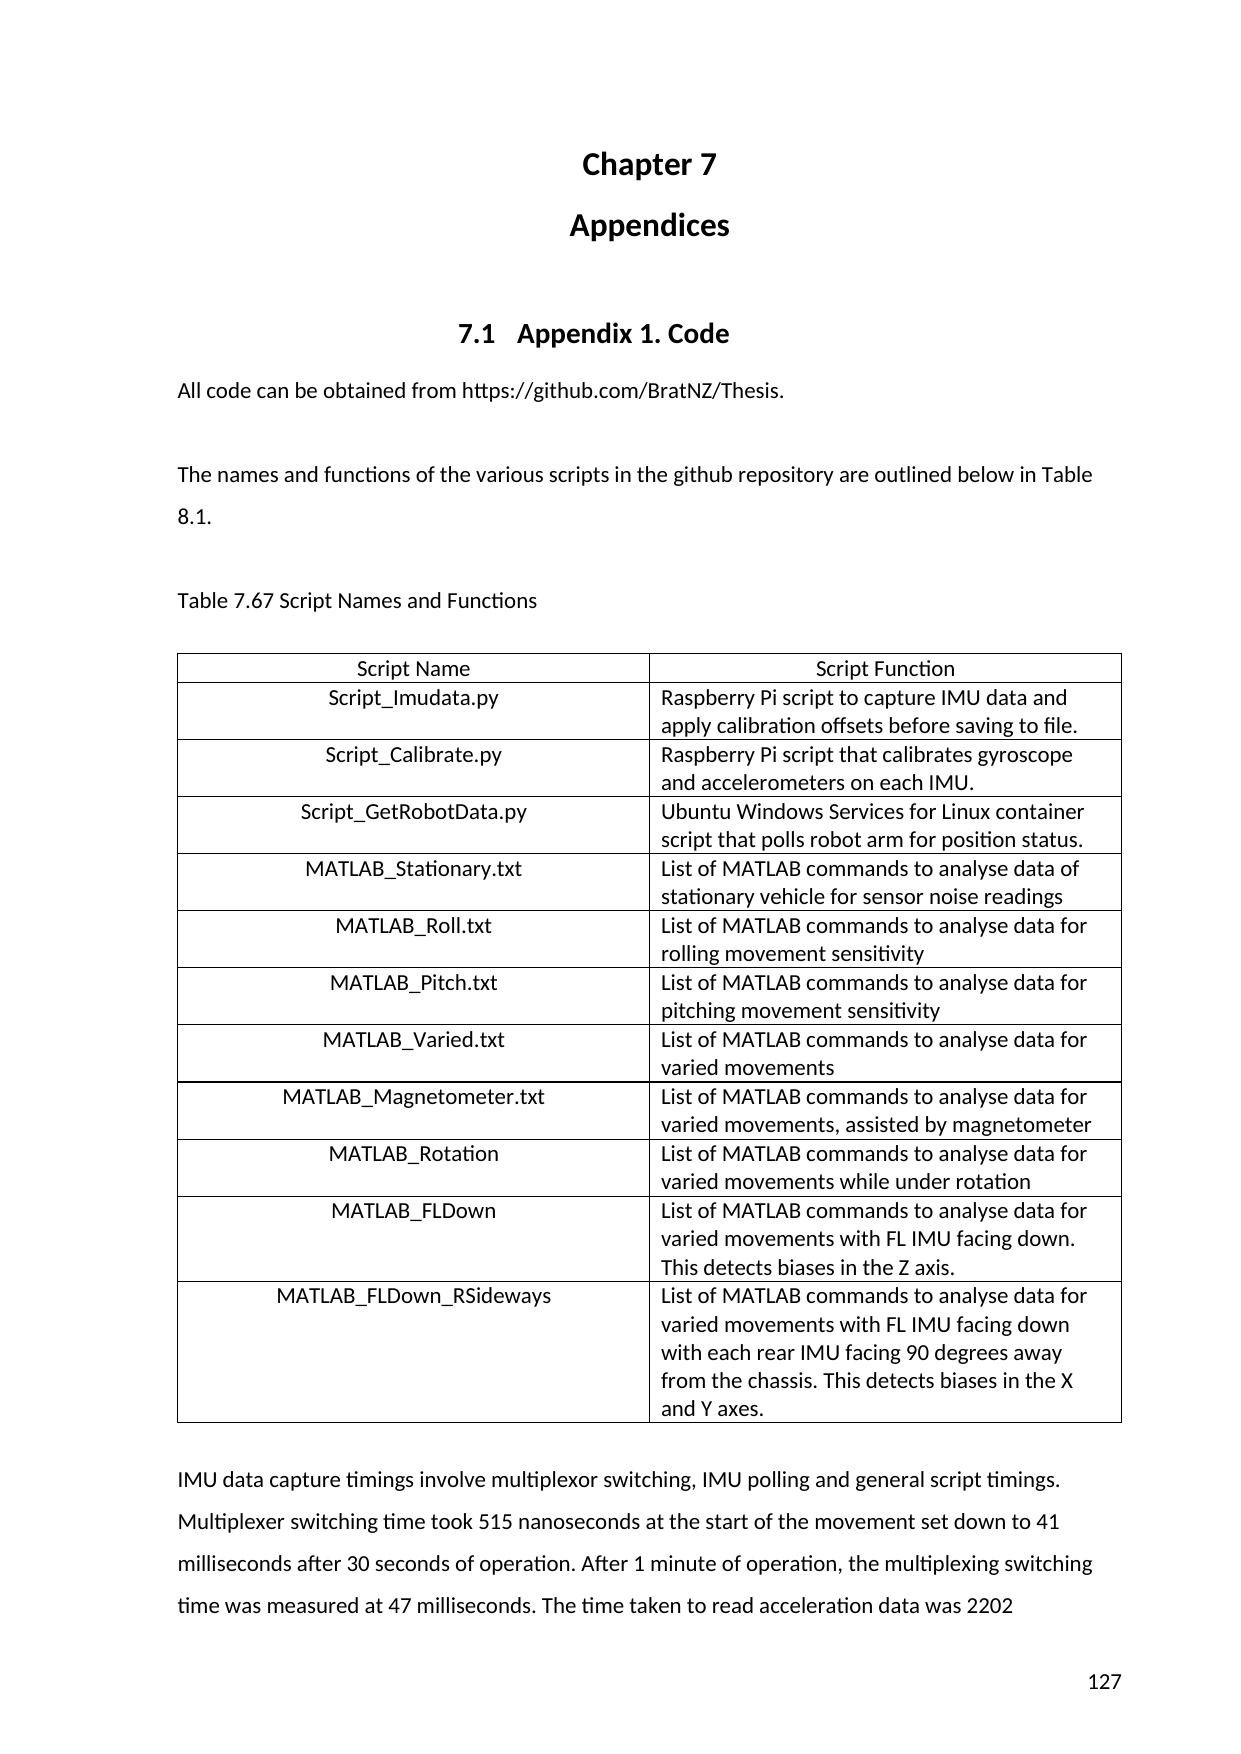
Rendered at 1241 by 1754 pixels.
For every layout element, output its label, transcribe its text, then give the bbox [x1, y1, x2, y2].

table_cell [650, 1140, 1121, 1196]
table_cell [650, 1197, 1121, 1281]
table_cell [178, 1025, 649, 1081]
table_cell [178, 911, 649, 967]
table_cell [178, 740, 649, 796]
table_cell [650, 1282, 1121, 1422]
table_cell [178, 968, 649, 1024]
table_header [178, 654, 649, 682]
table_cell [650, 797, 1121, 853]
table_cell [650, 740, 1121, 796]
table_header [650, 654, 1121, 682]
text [177, 1423, 1122, 1619]
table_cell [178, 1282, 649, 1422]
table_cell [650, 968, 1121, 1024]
subtitle Appendices [177, 143, 1122, 245]
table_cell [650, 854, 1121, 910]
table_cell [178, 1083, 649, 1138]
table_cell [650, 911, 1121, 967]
subtitle Appendix 1. Code [458, 315, 1122, 351]
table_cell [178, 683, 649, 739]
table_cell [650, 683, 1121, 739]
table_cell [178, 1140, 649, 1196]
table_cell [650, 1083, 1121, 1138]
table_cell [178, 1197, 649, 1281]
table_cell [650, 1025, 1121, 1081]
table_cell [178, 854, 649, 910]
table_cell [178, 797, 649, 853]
